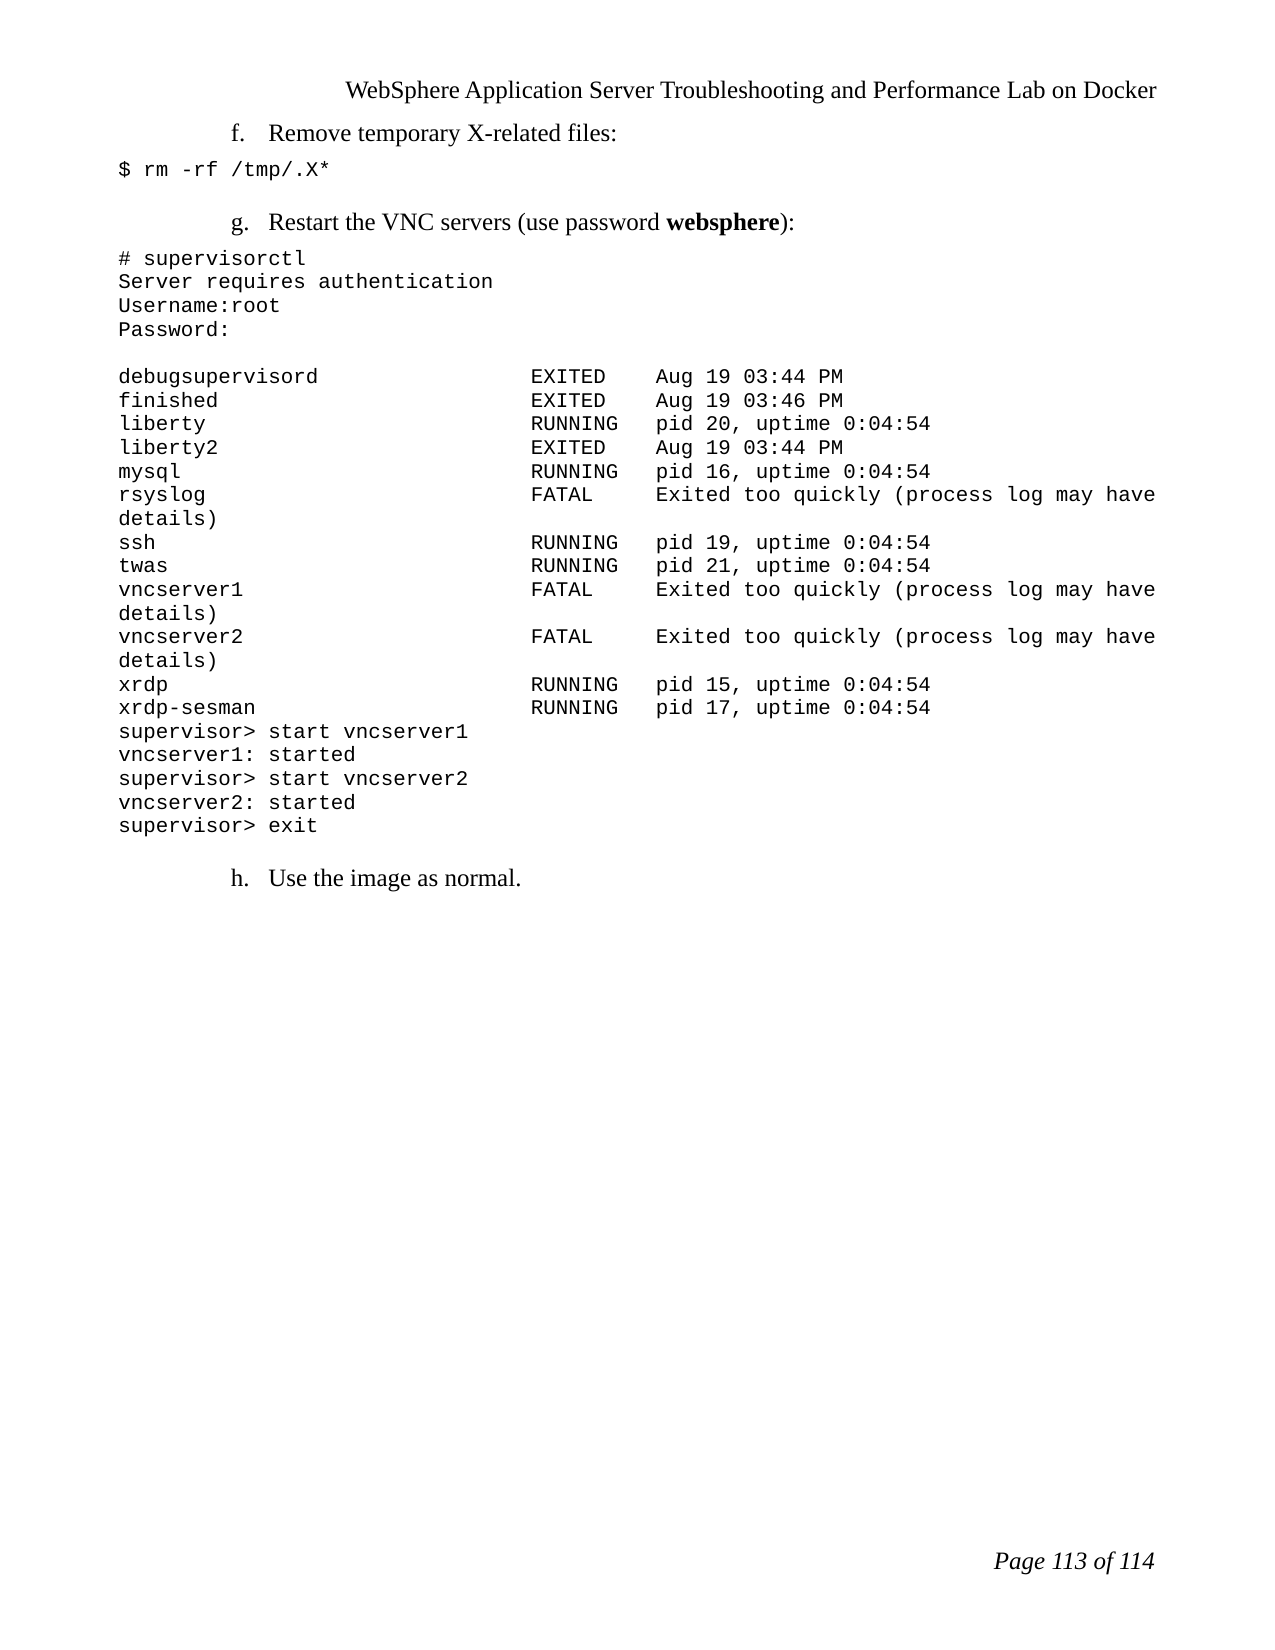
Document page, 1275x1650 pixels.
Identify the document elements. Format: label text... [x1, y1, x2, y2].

text vncserver2 FATAL Exited too quickly (process log may have details) [118, 626, 1157, 673]
text rsyslog FATAL Exited too quickly (process log may have details) [118, 484, 1157, 532]
text vncserver2: started [118, 792, 1157, 815]
text liberty RUNNING pid 20, uptime 0:04:54 [118, 413, 1157, 437]
list Use the image as normal. [231, 863, 1157, 891]
text supervisor> exit [118, 815, 1157, 863]
list Restart the VNC servers (use password websphere): [231, 207, 1157, 235]
text liberty2 EXITED Aug 19 03:44 PM [118, 437, 1157, 461]
text # supervisorctl [118, 248, 1157, 272]
text supervisor> start vncserver2 [118, 768, 1157, 792]
text finished EXITED Aug 19 03:46 PM [118, 390, 1157, 413]
text xrdp-sesman RUNNING pid 17, uptime 0:04:54 [118, 697, 1157, 721]
text debugsupervisord EXITED Aug 19 03:44 PM [118, 366, 1157, 390]
text Username:root [118, 295, 1157, 319]
text vncserver1: started [118, 744, 1157, 768]
text supervisor> start vncserver1 [118, 721, 1157, 744]
list Remove temporary X-related files: [231, 118, 1157, 147]
text ssh RUNNING pid 19, uptime 0:04:54 [118, 532, 1157, 555]
text twas RUNNING pid 21, uptime 0:04:54 [118, 555, 1157, 579]
text vncserver1 FATAL Exited too quickly (process log may have details) [118, 579, 1157, 626]
text $ rm -rf /tmp/.X* [118, 159, 1157, 207]
text Password: [118, 319, 1157, 342]
text mysql RUNNING pid 16, uptime 0:04:54 [118, 461, 1157, 484]
text Server requires authentication [118, 272, 1157, 295]
text xrdp RUNNING pid 15, uptime 0:04:54 [118, 673, 1157, 697]
